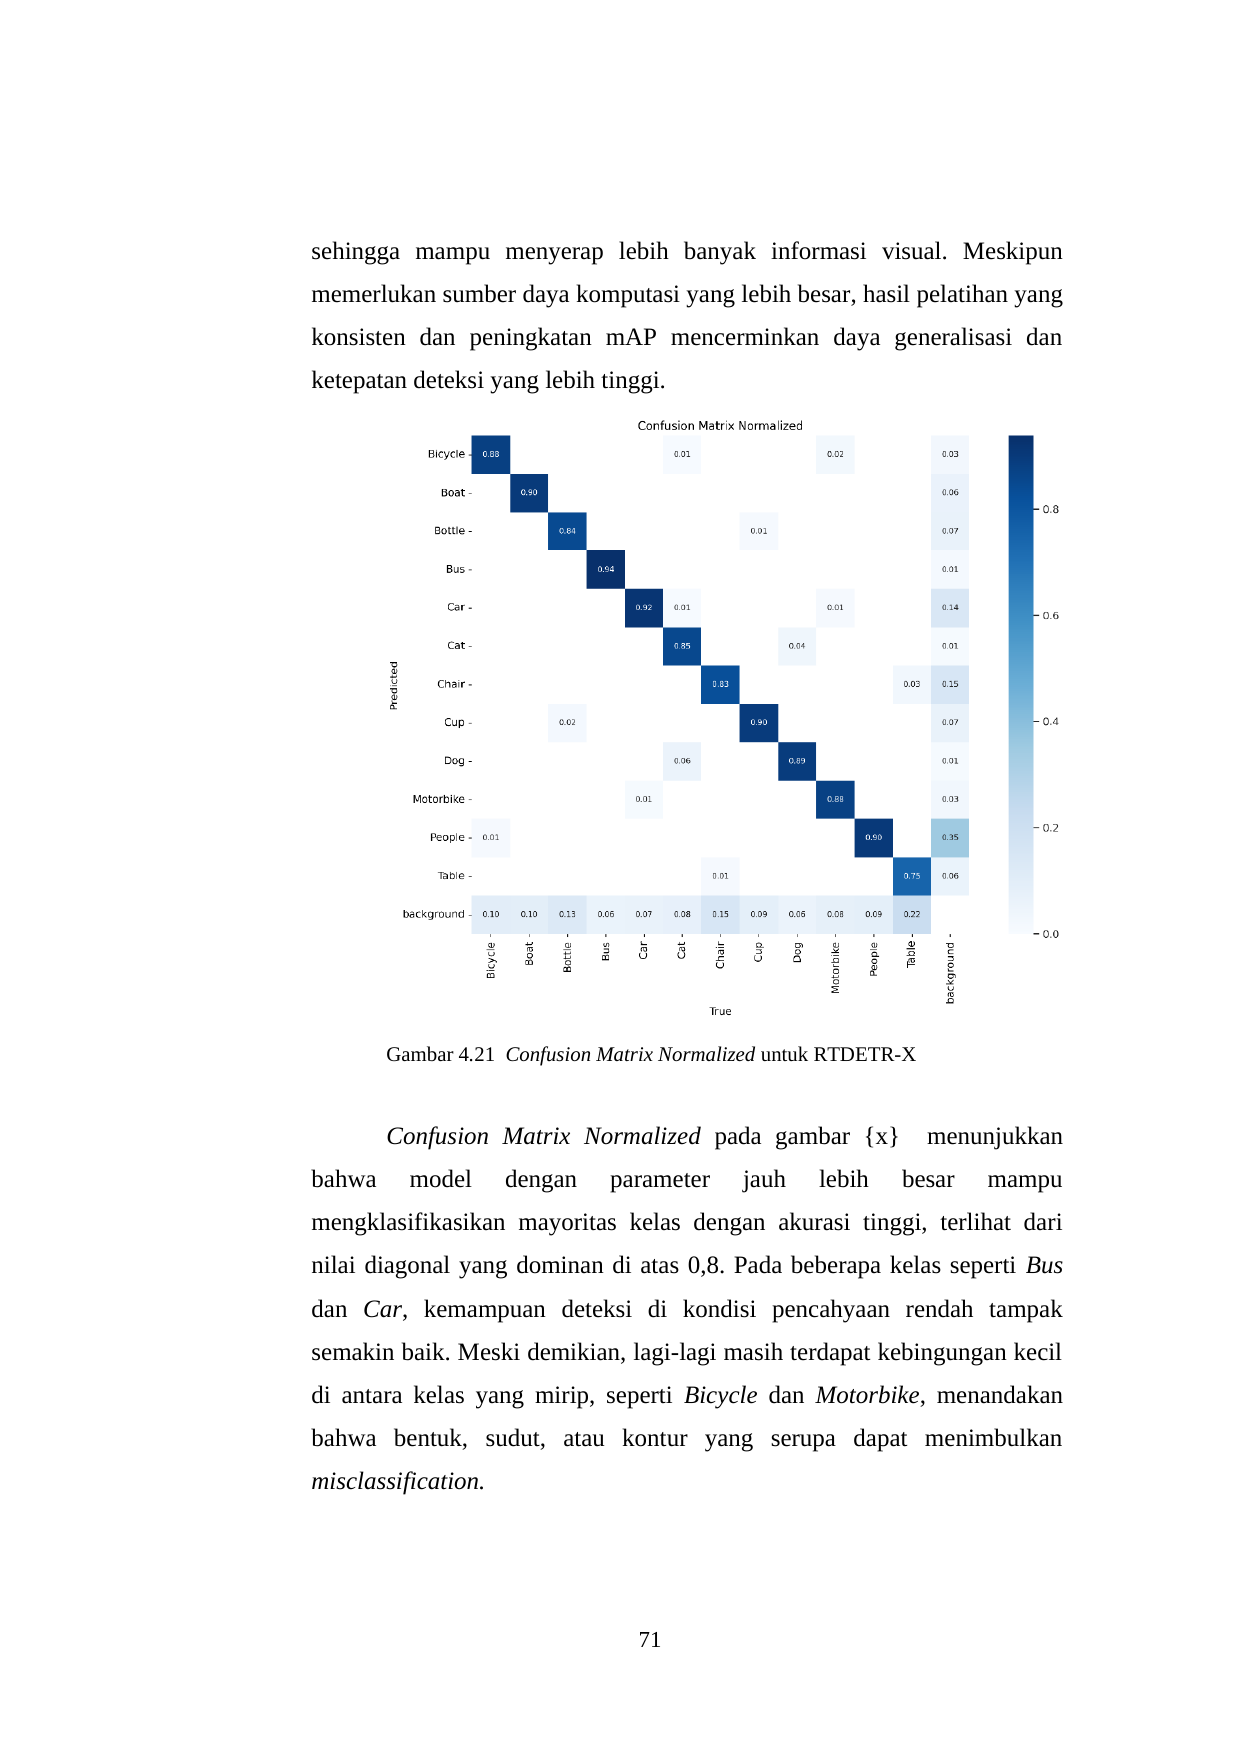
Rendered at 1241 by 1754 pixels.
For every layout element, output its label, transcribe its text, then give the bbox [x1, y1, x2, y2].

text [311, 236, 1063, 394]
picture [311, 408, 1138, 1029]
text Gambar 4.21 Confusion Matrix Normalized untuk RTDETR-X [311, 1042, 1063, 1066]
text Confusion Matrix Normalized pada gambar {x} menunjukkan bahwa model dengan parameter jauh lebih besar mampu mengklasifikasikan mayoritas kelas dengan akurasi tinggi, terlihat dari nilai diagonal yang dominan di atas 0,8. Pada beberapa kelas seperti Bus dan Car, kemampuan deteksi di kondisi pencahyaan rendah tampak semakin baik. Meski demikian, lagi-lagi masih terdapat kebingungan kecil di antara kelas yang mirip, seperti Bicycle dan Motorbike, menandakan bahwa bentuk, sudut, atau kontur yang serupa dapat menimbulkan misclassification. [311, 1121, 1063, 1495]
